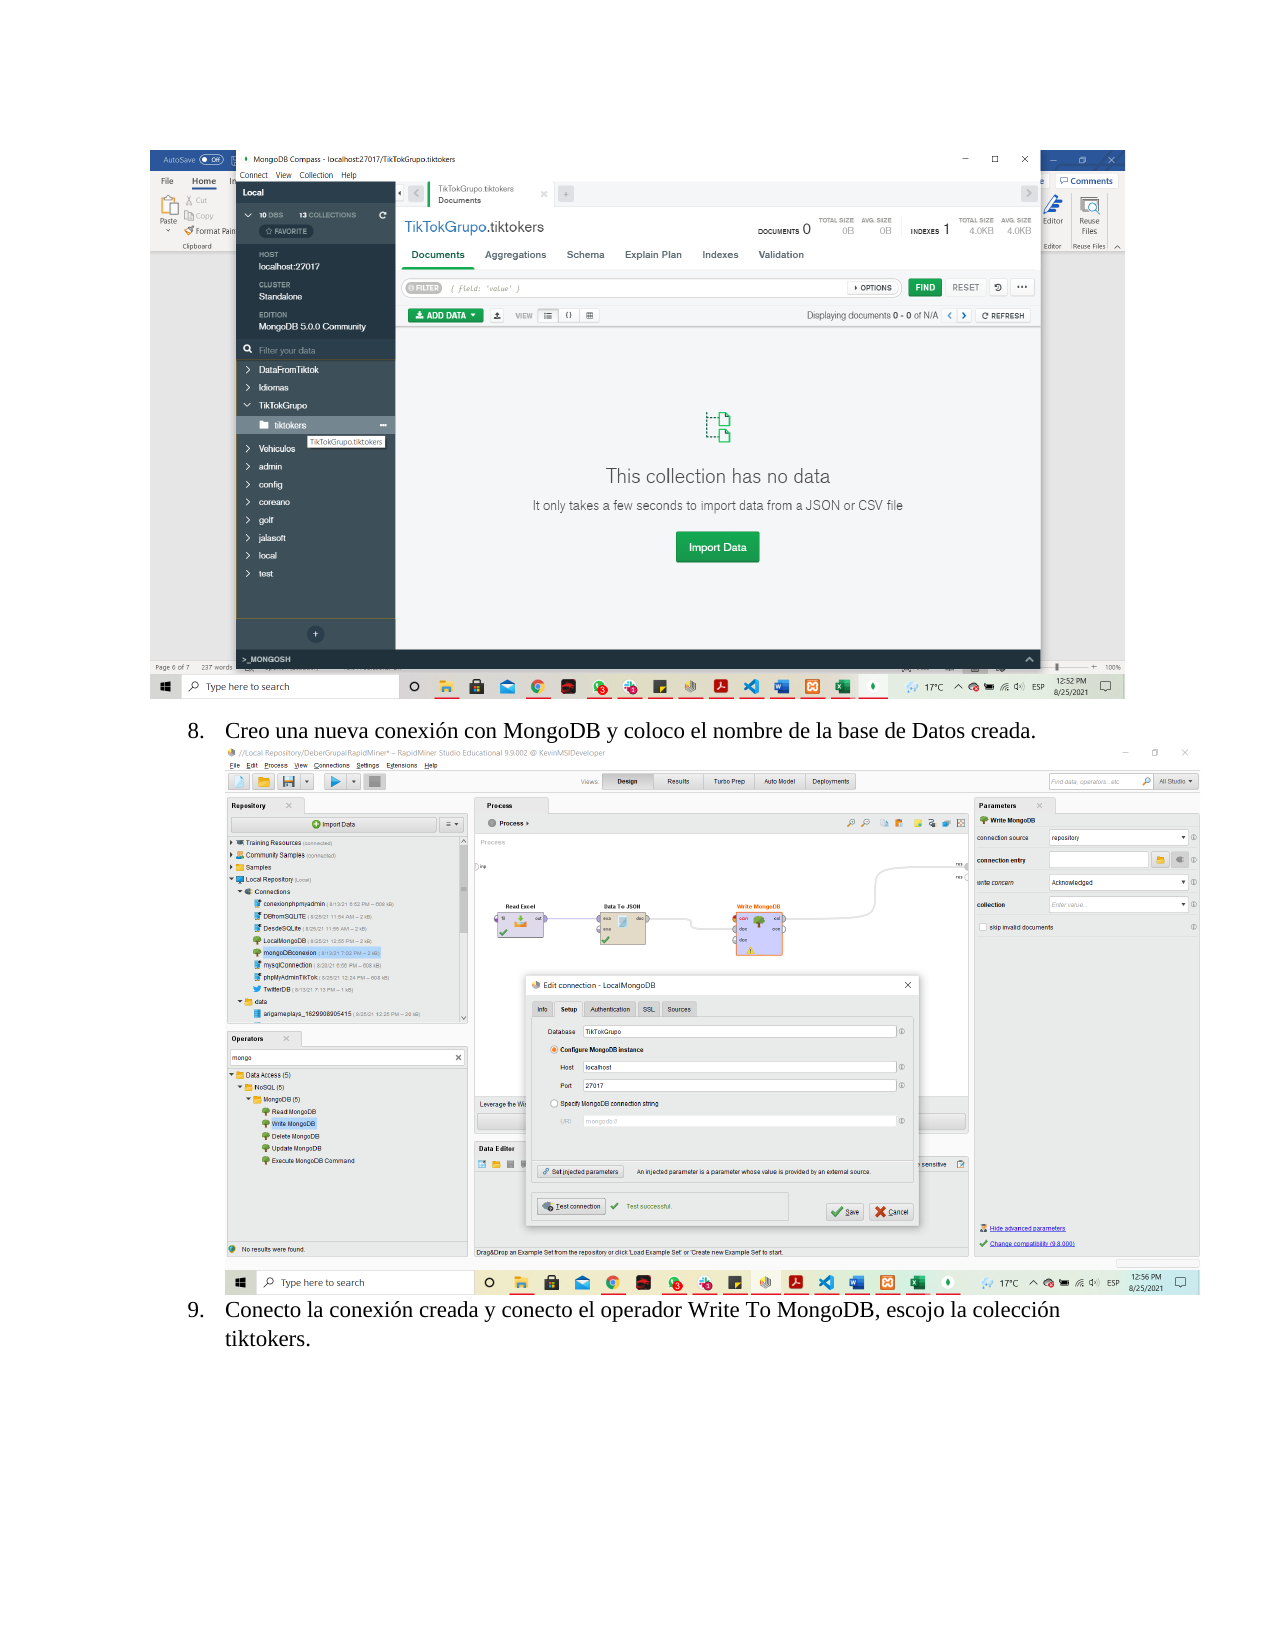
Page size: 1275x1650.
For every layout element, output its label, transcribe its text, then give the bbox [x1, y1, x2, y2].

picture [225, 745, 1200, 1295]
list Conecto la conexión creada y conecto el operador Write To MongoDB, escojo la colección tiktokers. [187, 1296, 1125, 1351]
picture [150, 150, 1125, 699]
list Creo una nueva conexión con MongoDB y coloco el nombre de la base de Datos creada. [187, 717, 1125, 744]
